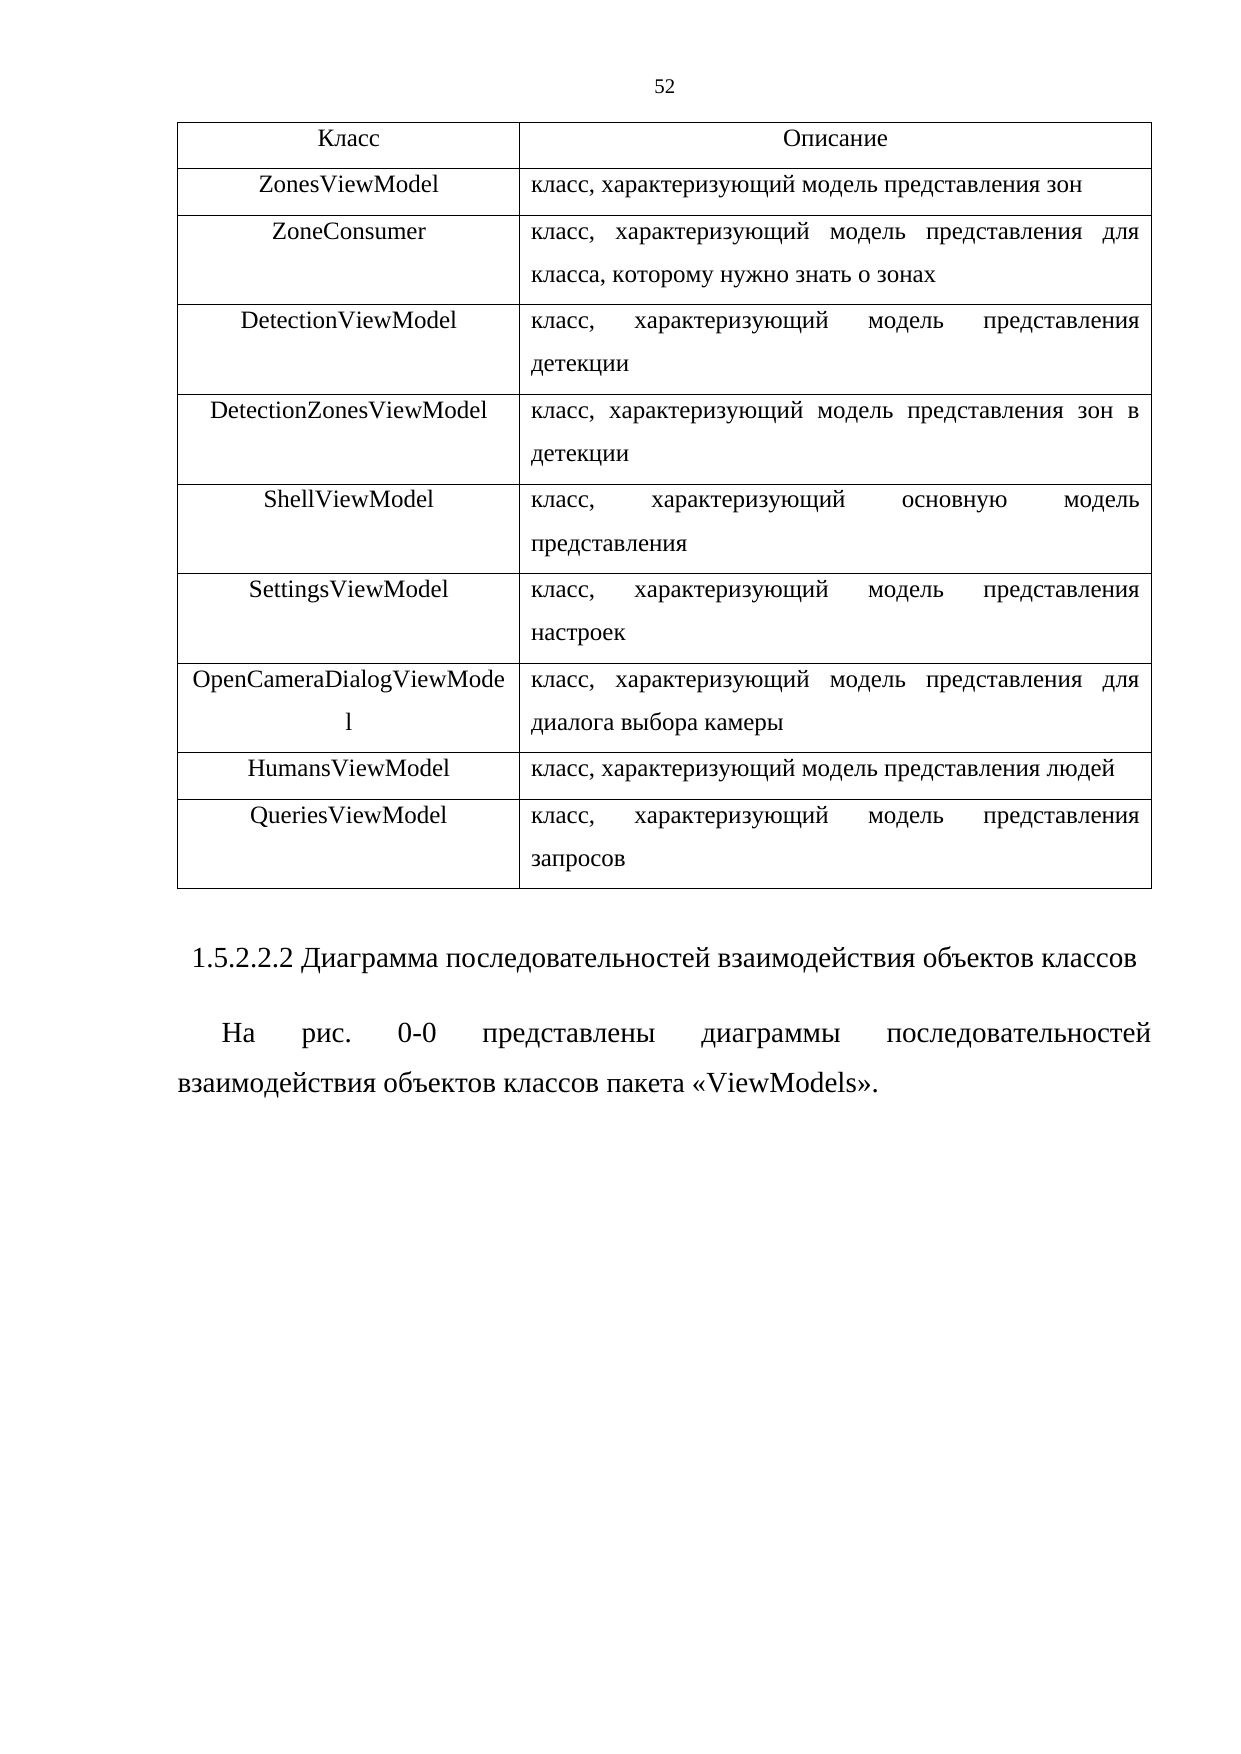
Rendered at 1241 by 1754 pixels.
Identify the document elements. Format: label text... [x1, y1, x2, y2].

table_cell класс, характеризующий модель представления запросов [520, 800, 1151, 888]
text 1.5.2.2.2 Диаграмма последовательностей взаимодействия объектов классов [177, 940, 1152, 973]
table_header Класс [178, 123, 519, 168]
text На рис. 0-0 представлены диаграммы последовательностей взаимодействия объектов классов пакета «ViewModels». [177, 1015, 1152, 1099]
table_cell класс, характеризующий модель представления зон [520, 169, 1151, 215]
table_cell класс, характеризующий модель представления детекции [520, 305, 1151, 394]
table_cell ShellViewModel [178, 485, 519, 573]
table_cell QueriesViewModel [178, 800, 519, 888]
table_cell класс, характеризующий модель представления настроек [520, 574, 1151, 663]
table_cell класс, характеризующий модель представления людей [520, 753, 1151, 799]
table_cell класс, характеризующий модель представления для диалога выбора камеры [520, 664, 1151, 752]
table_cell класс, характеризующий основную модель представления [520, 485, 1151, 573]
table_cell DetectionZonesViewModel [178, 395, 519, 483]
table_cell HumansViewModel [178, 753, 519, 799]
table_cell DetectionViewModel [178, 305, 519, 394]
table_cell ZonesViewModel [178, 169, 519, 215]
table_cell класс, характеризующий модель представления зон в детекции [520, 395, 1151, 483]
table_cell класс, характеризующий модель представления для класса, которому нужно знать о зонах [520, 216, 1151, 304]
table_cell ZoneConsumer [178, 216, 519, 304]
table_header Описание [520, 123, 1151, 168]
table_cell OpenCameraDialogViewModel [178, 664, 519, 752]
table_cell SettingsViewModel [178, 574, 519, 663]
